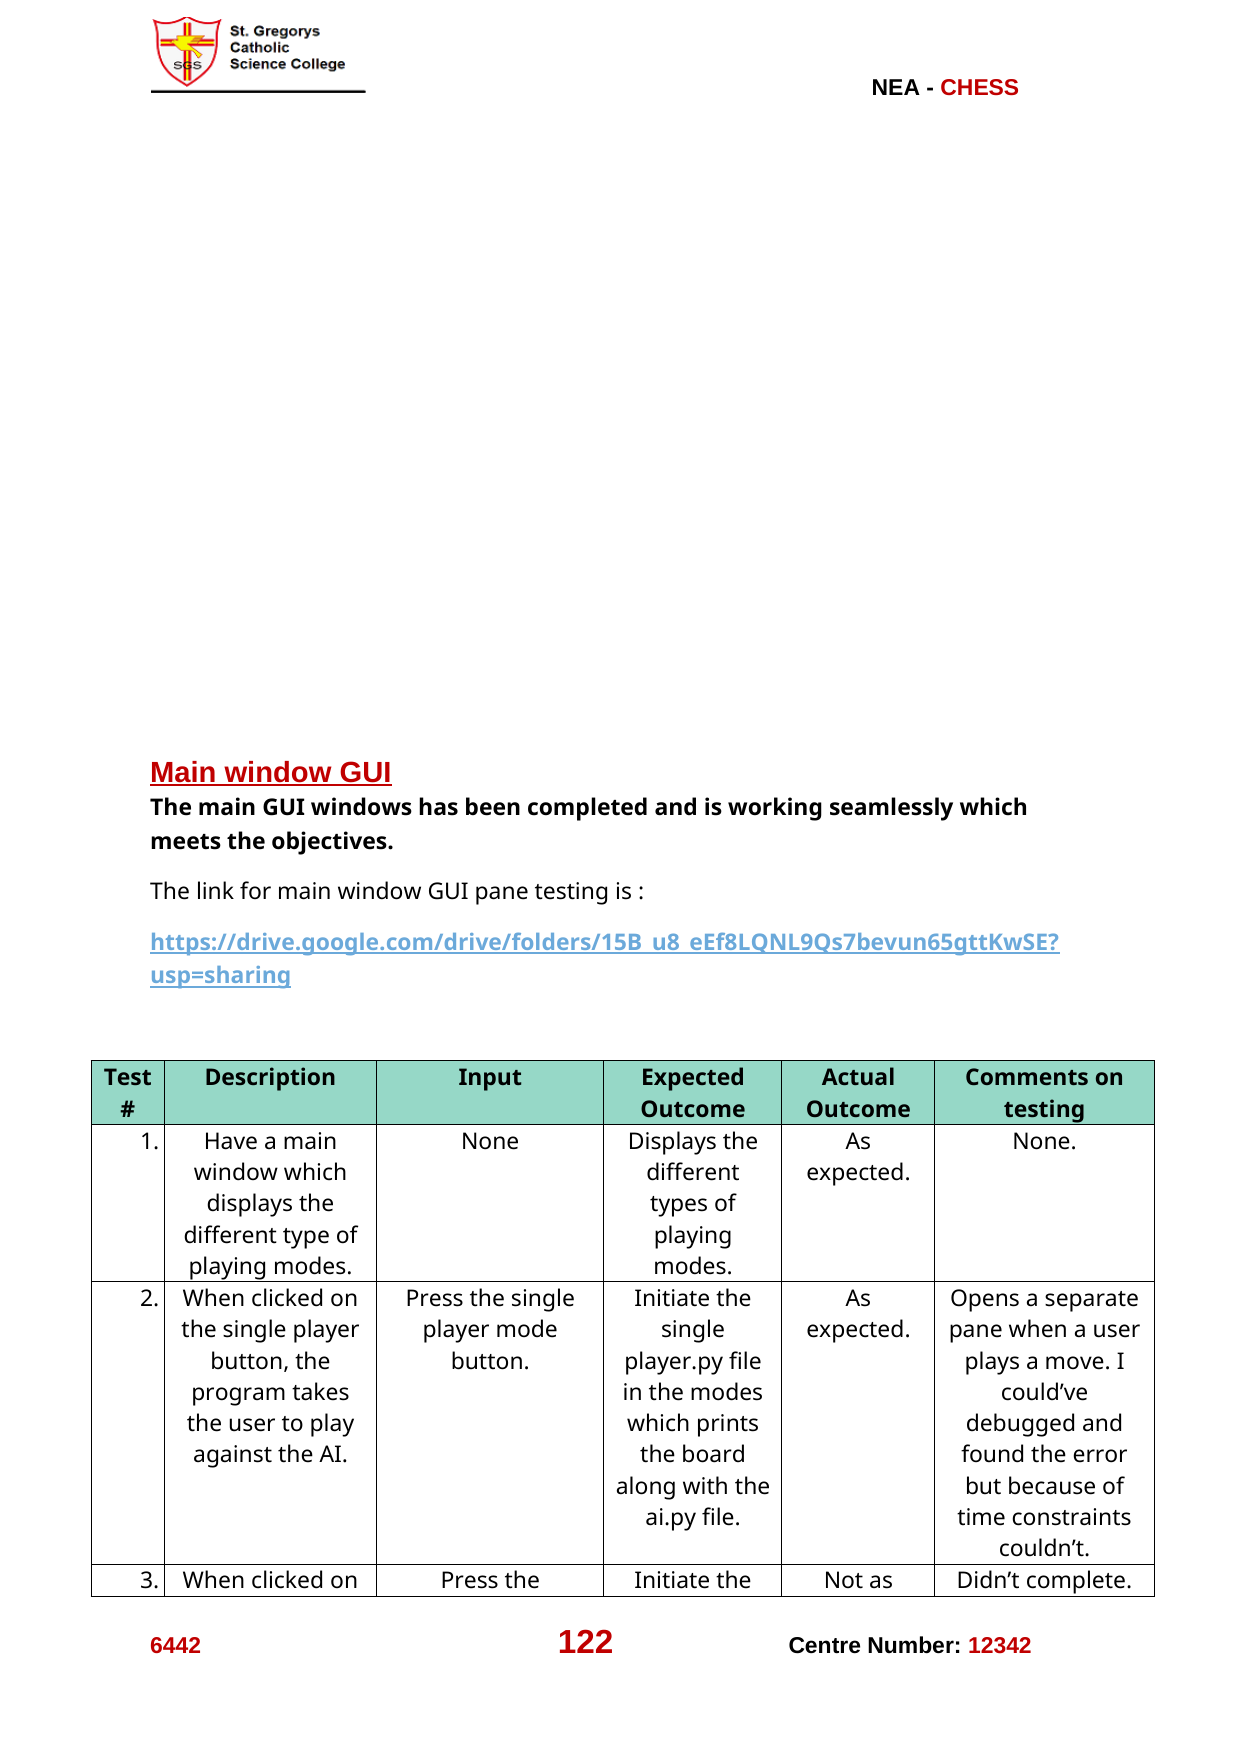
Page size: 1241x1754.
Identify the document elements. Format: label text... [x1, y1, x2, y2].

table_cell [92, 1565, 164, 1596]
table_cell As expected. [782, 1125, 934, 1281]
table_header Test # [92, 1061, 164, 1124]
text The link for main window GUI pane testing is : [150, 875, 1090, 907]
table_cell [92, 1125, 164, 1281]
table_header Input [377, 1061, 603, 1124]
table_cell None. [935, 1125, 1154, 1281]
picture [151, 17, 369, 96]
table_cell Opens a separate pane when a user plays a move. I could’ve debugged and found the error but because of time constraints couldn’t. [935, 1282, 1154, 1563]
text The main GUI windows has been completed and is working seamlessly which meets the objectives. [150, 791, 1090, 856]
table_cell Press the single player mode button. [377, 1282, 603, 1563]
table_cell Displays the different types of playing modes. [604, 1125, 781, 1281]
table_cell [92, 1282, 164, 1563]
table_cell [604, 1565, 781, 1596]
table_cell Not as expected. [782, 1565, 934, 1596]
table_cell When clicked on the single player button, the program takes the user to play against the AI. [165, 1282, 376, 1563]
table_cell As expected. [782, 1282, 934, 1563]
table_cell None [377, 1125, 603, 1281]
table_header Comments on testing [935, 1061, 1154, 1124]
table_cell Have a main window which displays the different type of playing modes. [165, 1125, 376, 1281]
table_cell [165, 1565, 376, 1596]
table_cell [377, 1565, 603, 1596]
table_header Expected Outcome [604, 1061, 781, 1124]
text https://drive.google.com/drive/folders/15B_u8_eEf8LQNL9Qs7bevun65gttKwSE?usp=sharing [150, 926, 1090, 991]
table_header Actual Outcome [782, 1061, 934, 1124]
table_cell Initiate the single player.py file in the modes which prints the board along with the ai.py file. [604, 1282, 781, 1563]
table_header Description [165, 1061, 376, 1124]
subtitle Main window GUI [150, 755, 1090, 788]
table_cell Didn’t complete. [935, 1565, 1154, 1596]
